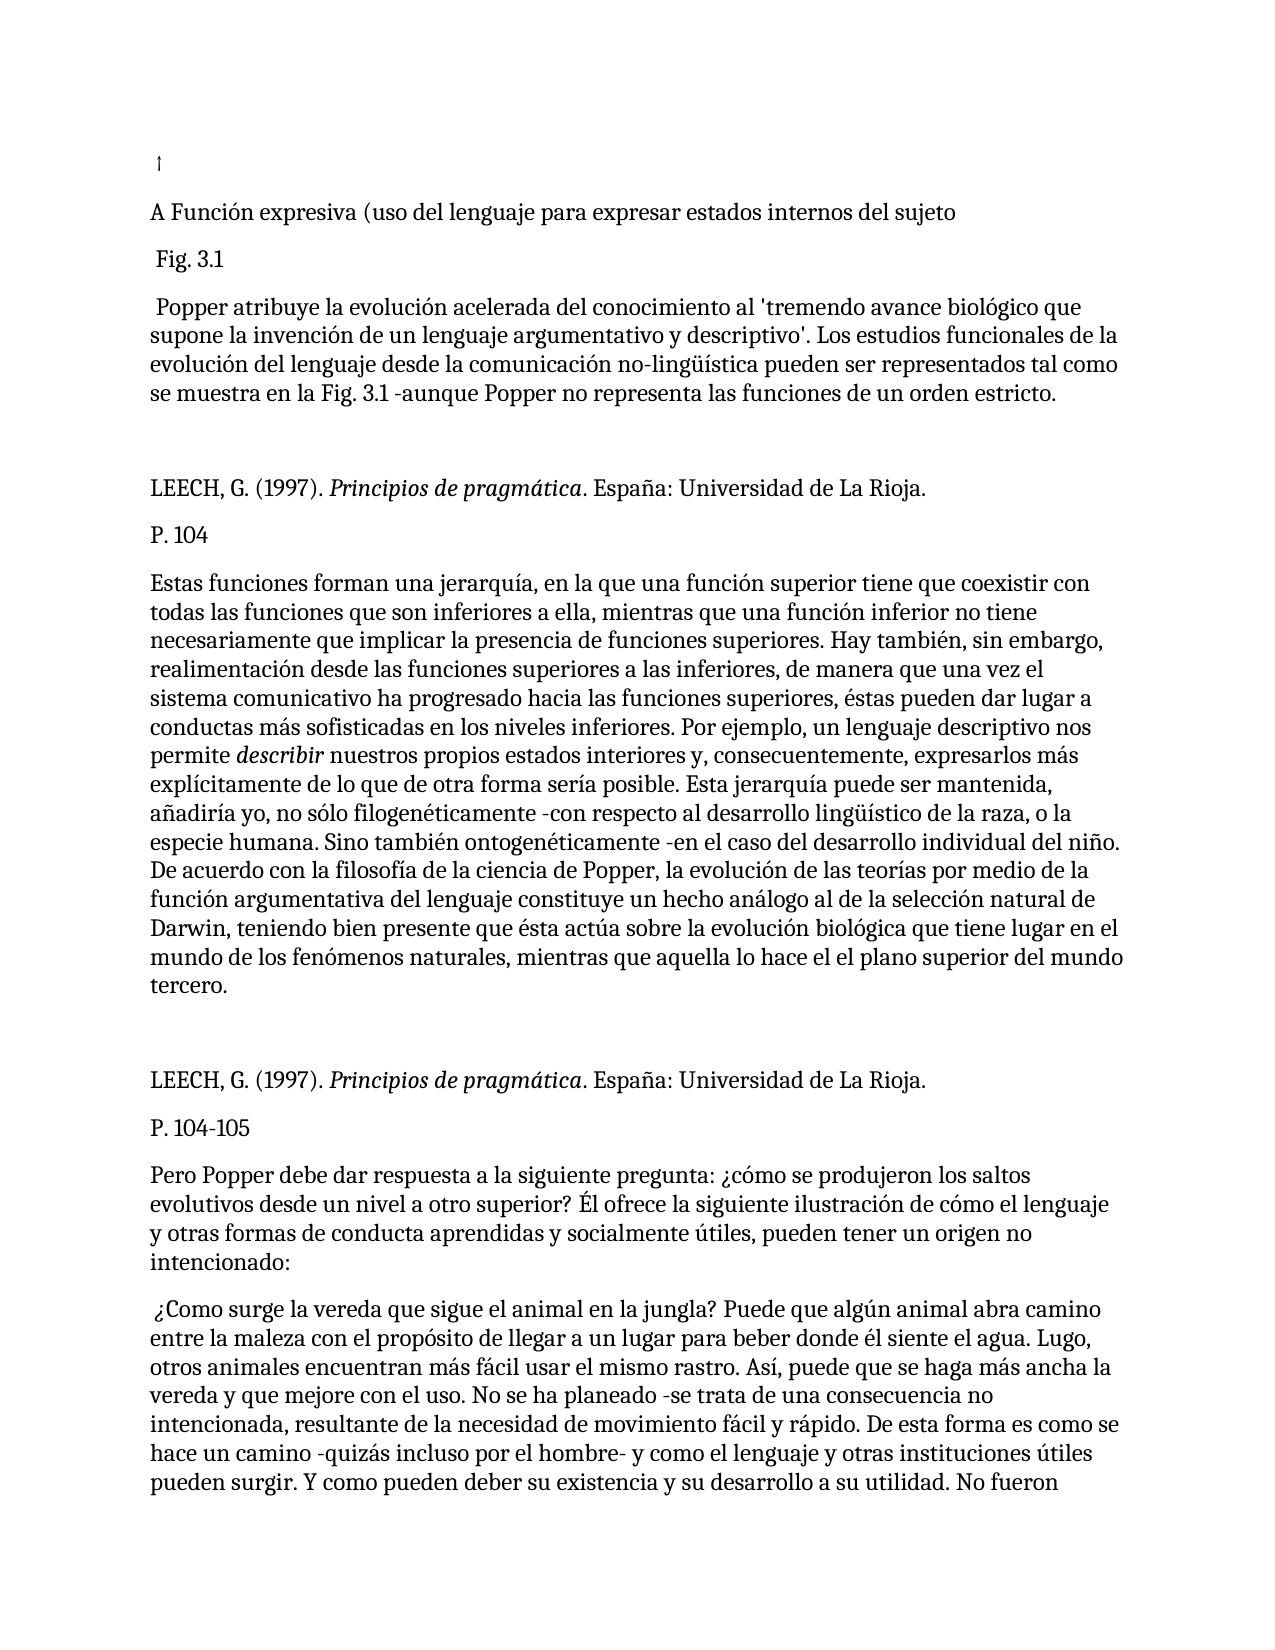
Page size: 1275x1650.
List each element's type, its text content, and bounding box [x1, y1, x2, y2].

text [150, 1295, 1125, 1496]
text Pero Popper debe dar respuesta a la siguiente pregunta: ¿cómo se produjeron los saltos evolutivos desde un nivel a otro superior? Él ofrece la siguiente ilustración de cómo el lenguaje y otras formas de conducta aprendidas y socialmente útiles, pueden tener un origen no intencionado: [150, 1161, 1125, 1276]
text A Función expresiva (uso del lenguaje para expresar estados internos del sujeto [150, 197, 1125, 226]
text P. 104 [150, 521, 1125, 550]
text P. 104-105 [150, 1114, 1125, 1142]
text Fig. 3.1 [150, 245, 1125, 274]
text Popper atribuye la evolución acelerada del conocimiento al 'tremendo avance biológico que supone la invención de un lenguaje argumentativo y descriptivo'. Los estudios funcionales de la evolución del lenguaje desde la comunicación no-lingüística pueden ser representados tal como se muestra en la Fig. 3.1 -aunque Popper no representa las funciones de un orden estricto. [150, 292, 1125, 407]
text LEECH, G. (1997). Principios de pragmática. España: Universidad de La Rioja. [150, 1066, 1125, 1095]
text ↑ [150, 150, 1125, 179]
text Estas funciones forman una jerarquía, en la que una función superior tiene que coexistir con todas las funciones que son inferiores a ella, mientras que una función inferior no tiene necesariamente que implicar la presencia de funciones superiores. Hay también, sin embargo, realimentación desde las funciones superiores a las inferiores, de manera que una vez el sistema comunicativo ha progresado hacia las funciones superiores, éstas pueden dar lugar a conductas más sofisticadas en los niveles inferiores. Por ejemplo, un lenguaje descriptivo nos permite describir nuestros propios estados interiores y, consecuentemente, expresarlos más explícitamente de lo que de otra forma sería posible. Esta jerarquía puede ser mantenida, añadiría yo, no sólo filogenéticamente -con respecto al desarrollo lingüístico de la raza, o la especie humana. Sino también ontogenéticamente -en el caso del desarrollo individual del niño. De acuerdo con la filosofía de la ciencia de Popper, la evolución de las teorías por medio de la función argumentativa del lenguaje constituye un hecho análogo al de la selección natural de Darwin, teniendo bien presente que ésta actúa sobre la evolución biológica que tiene lugar en el mundo de los fenómenos naturales, mientras que aquella lo hace el el plano superior del mundo tercero. [150, 569, 1125, 1000]
text LEECH, G. (1997). Principios de pragmática. España: Universidad de La Rioja. [150, 474, 1125, 502]
